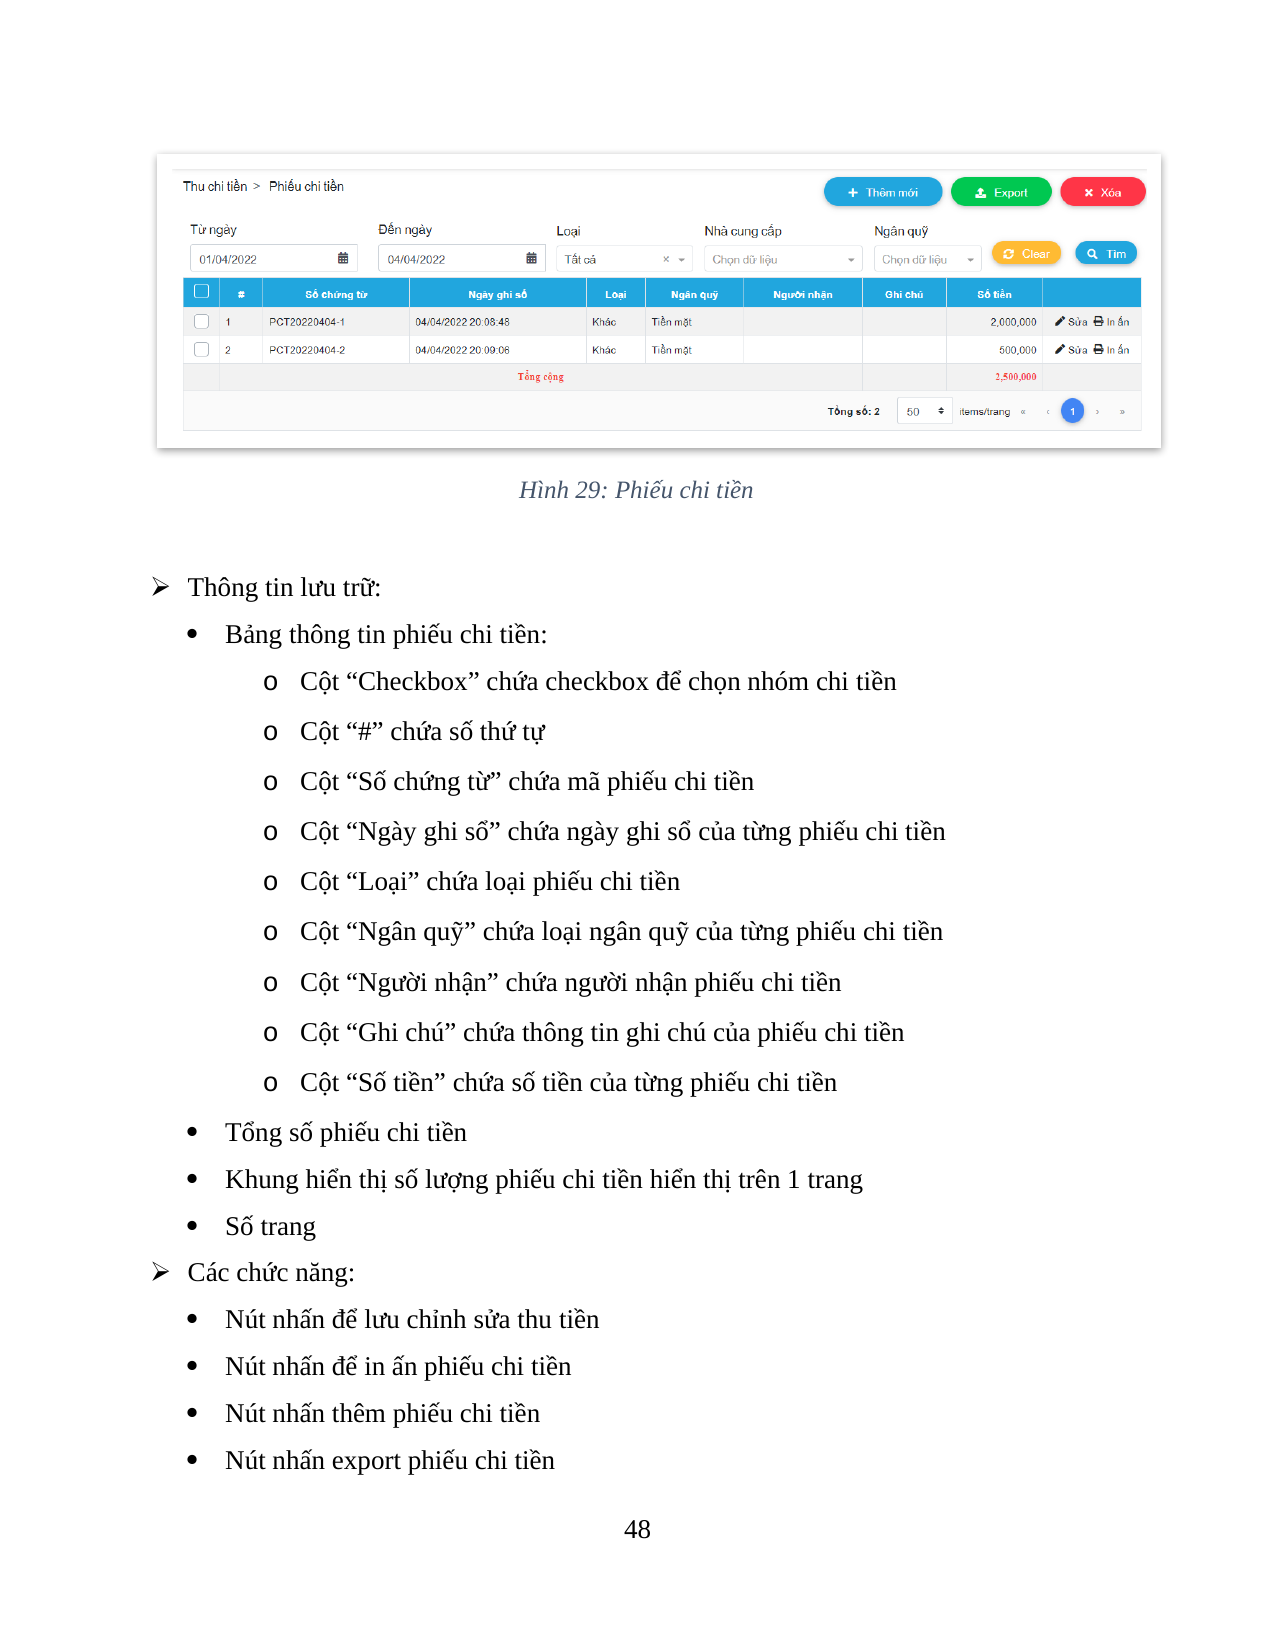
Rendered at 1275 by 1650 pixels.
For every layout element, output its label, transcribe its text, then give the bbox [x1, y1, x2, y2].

list Số trang [187, 1210, 1125, 1241]
list Các chức năng: [150, 1257, 1125, 1288]
list Nút nhấn thêm phiếu chi tiền [187, 1397, 1125, 1428]
list Nút nhấn để in ấn phiếu chi tiền [187, 1350, 1125, 1382]
list Cột “Loại” chứa loại phiếu chi tiền [262, 865, 1125, 899]
list Khung hiển thị số lượng phiếu chi tiền hiển thị trên 1 trang [187, 1163, 1125, 1194]
list Nút nhấn để lưu chỉnh sửa thu tiền [187, 1303, 1125, 1335]
list Tổng số phiếu chi tiền [187, 1116, 1125, 1147]
list Cột “#” chứa số thứ tự [262, 715, 1125, 748]
list Cột “Ghi chú” chứa thông tin ghi chú của phiếu chi tiền [262, 1016, 1125, 1049]
picture [172, 169, 1147, 434]
list Cột “Số tiền” chứa số tiền của từng phiếu chi tiền [262, 1066, 1125, 1099]
list Cột “Ngày ghi sổ” chứa ngày ghi sổ của từng phiếu chi tiền [262, 815, 1125, 849]
list Bảng thông tin phiếu chi tiền: [187, 618, 1125, 649]
list Cột “Số chứng từ” chứa mã phiếu chi tiền [262, 765, 1125, 799]
text Hình 29: Phiếu chi tiền [150, 475, 1125, 504]
list Cột “Ngân quỹ” chứa loại ngân quỹ của từng phiếu chi tiền [262, 916, 1125, 949]
list Thông tin lưu trữ: [150, 571, 1125, 602]
list Nút nhấn export phiếu chi tiền [187, 1444, 1125, 1475]
list Cột “Người nhận” chứa người nhận phiếu chi tiền [262, 966, 1125, 999]
list Cột “Checkbox” chứa checkbox để chọn nhóm chi tiền [262, 665, 1125, 698]
